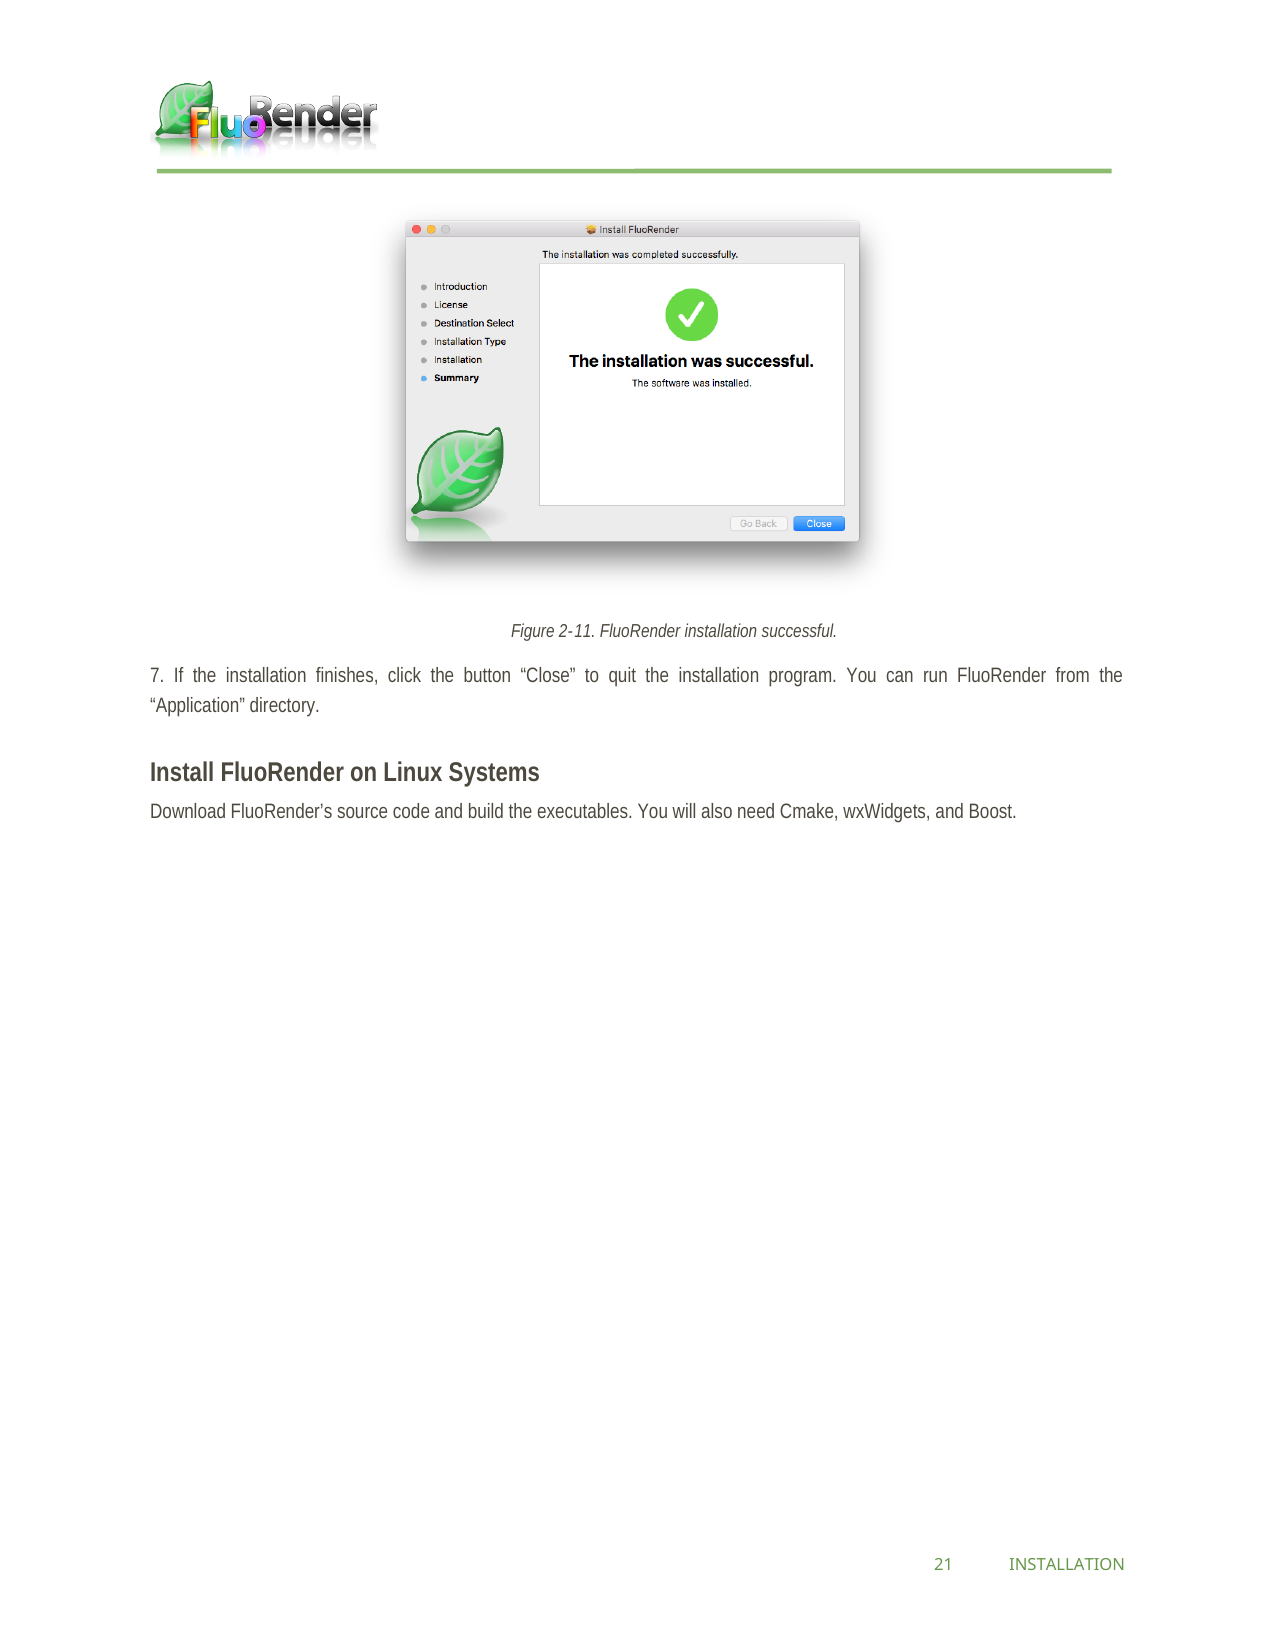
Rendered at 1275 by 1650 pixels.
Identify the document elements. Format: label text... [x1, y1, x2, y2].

picture [150, 75, 379, 162]
text Download FluoRender’s source code and build the executables. You will also need Cmake, wxWidgets, and Boost. [150, 799, 1125, 823]
picture [362, 185, 913, 615]
subtitle Install FluoRender on Linux Systems [150, 756, 1125, 787]
text 7. If the installation finishes, click the button “Close” to quit the installation program. You can run FluoRender from the “Application” directory. [150, 663, 1125, 717]
